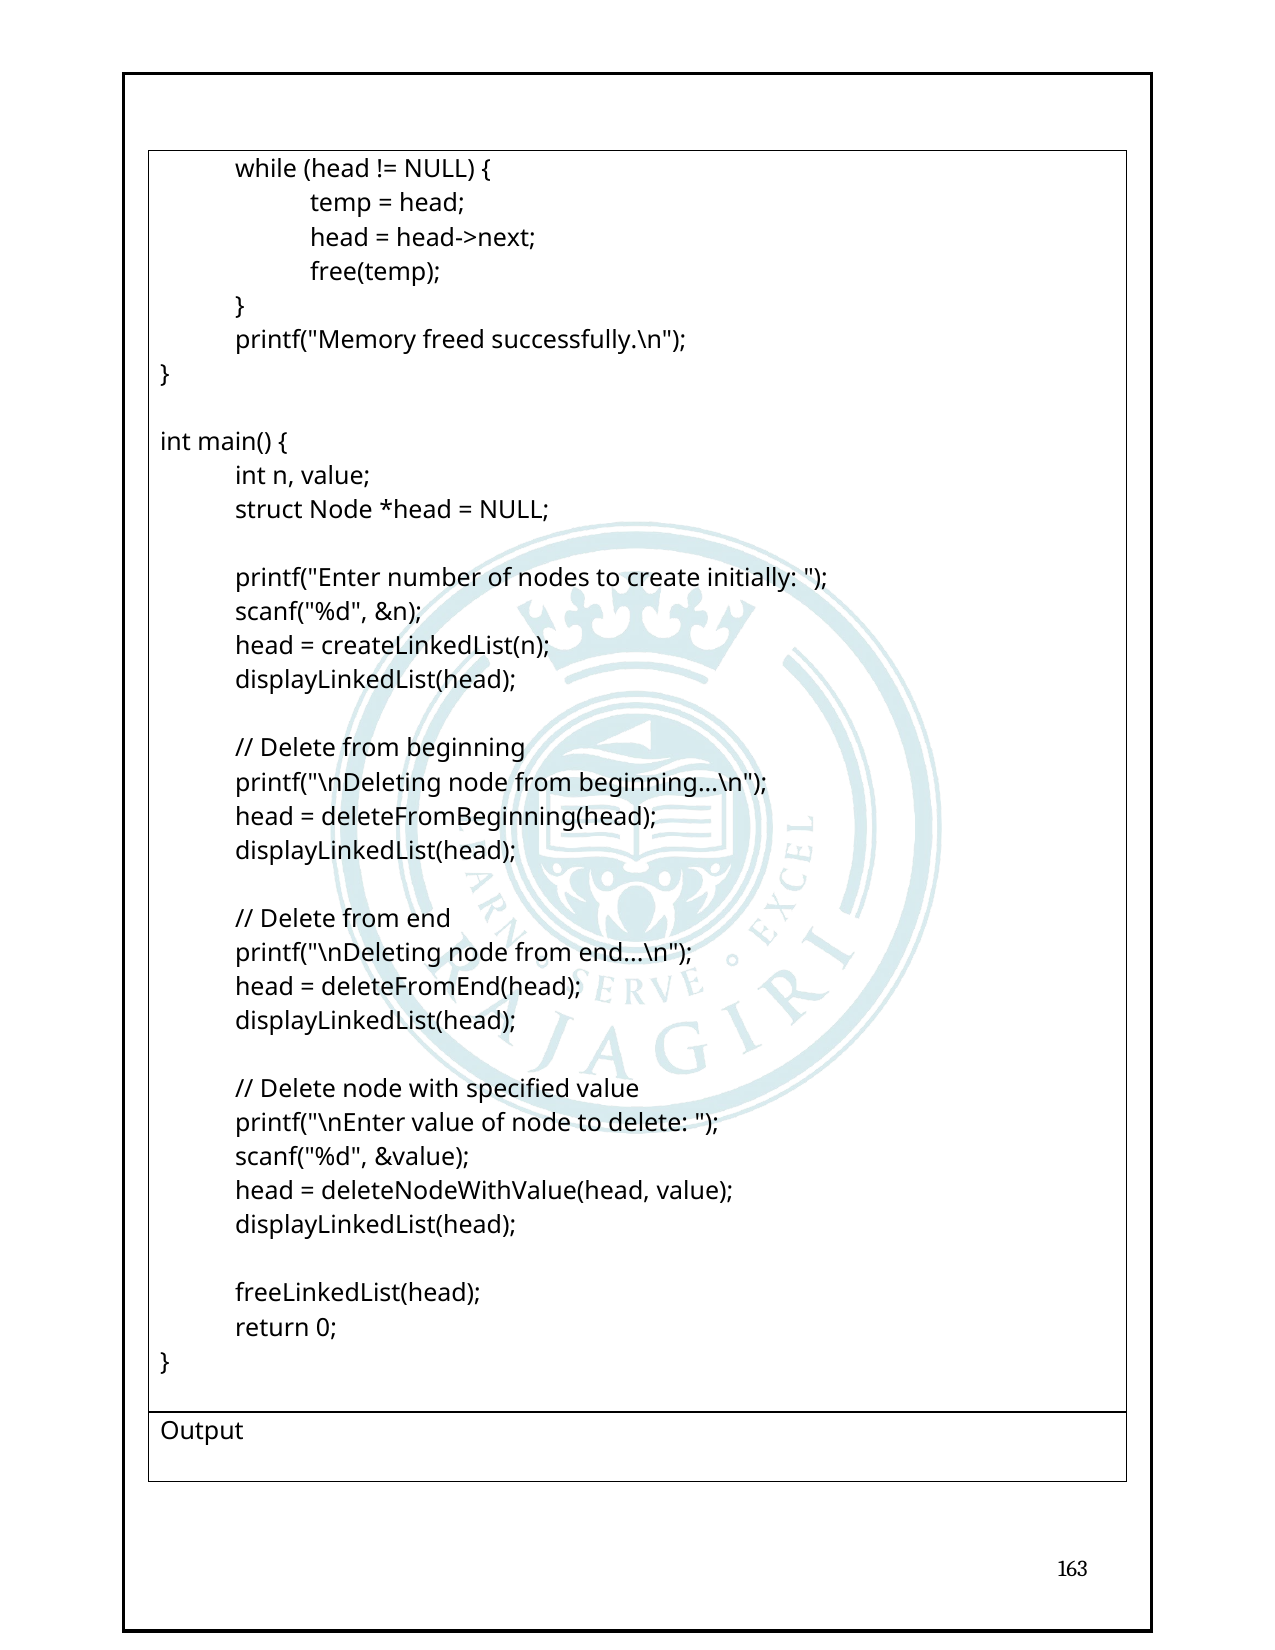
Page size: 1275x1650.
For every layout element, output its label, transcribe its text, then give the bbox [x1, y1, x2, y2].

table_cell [149, 151, 1126, 1411]
table_cell Output [149, 1413, 1126, 1481]
